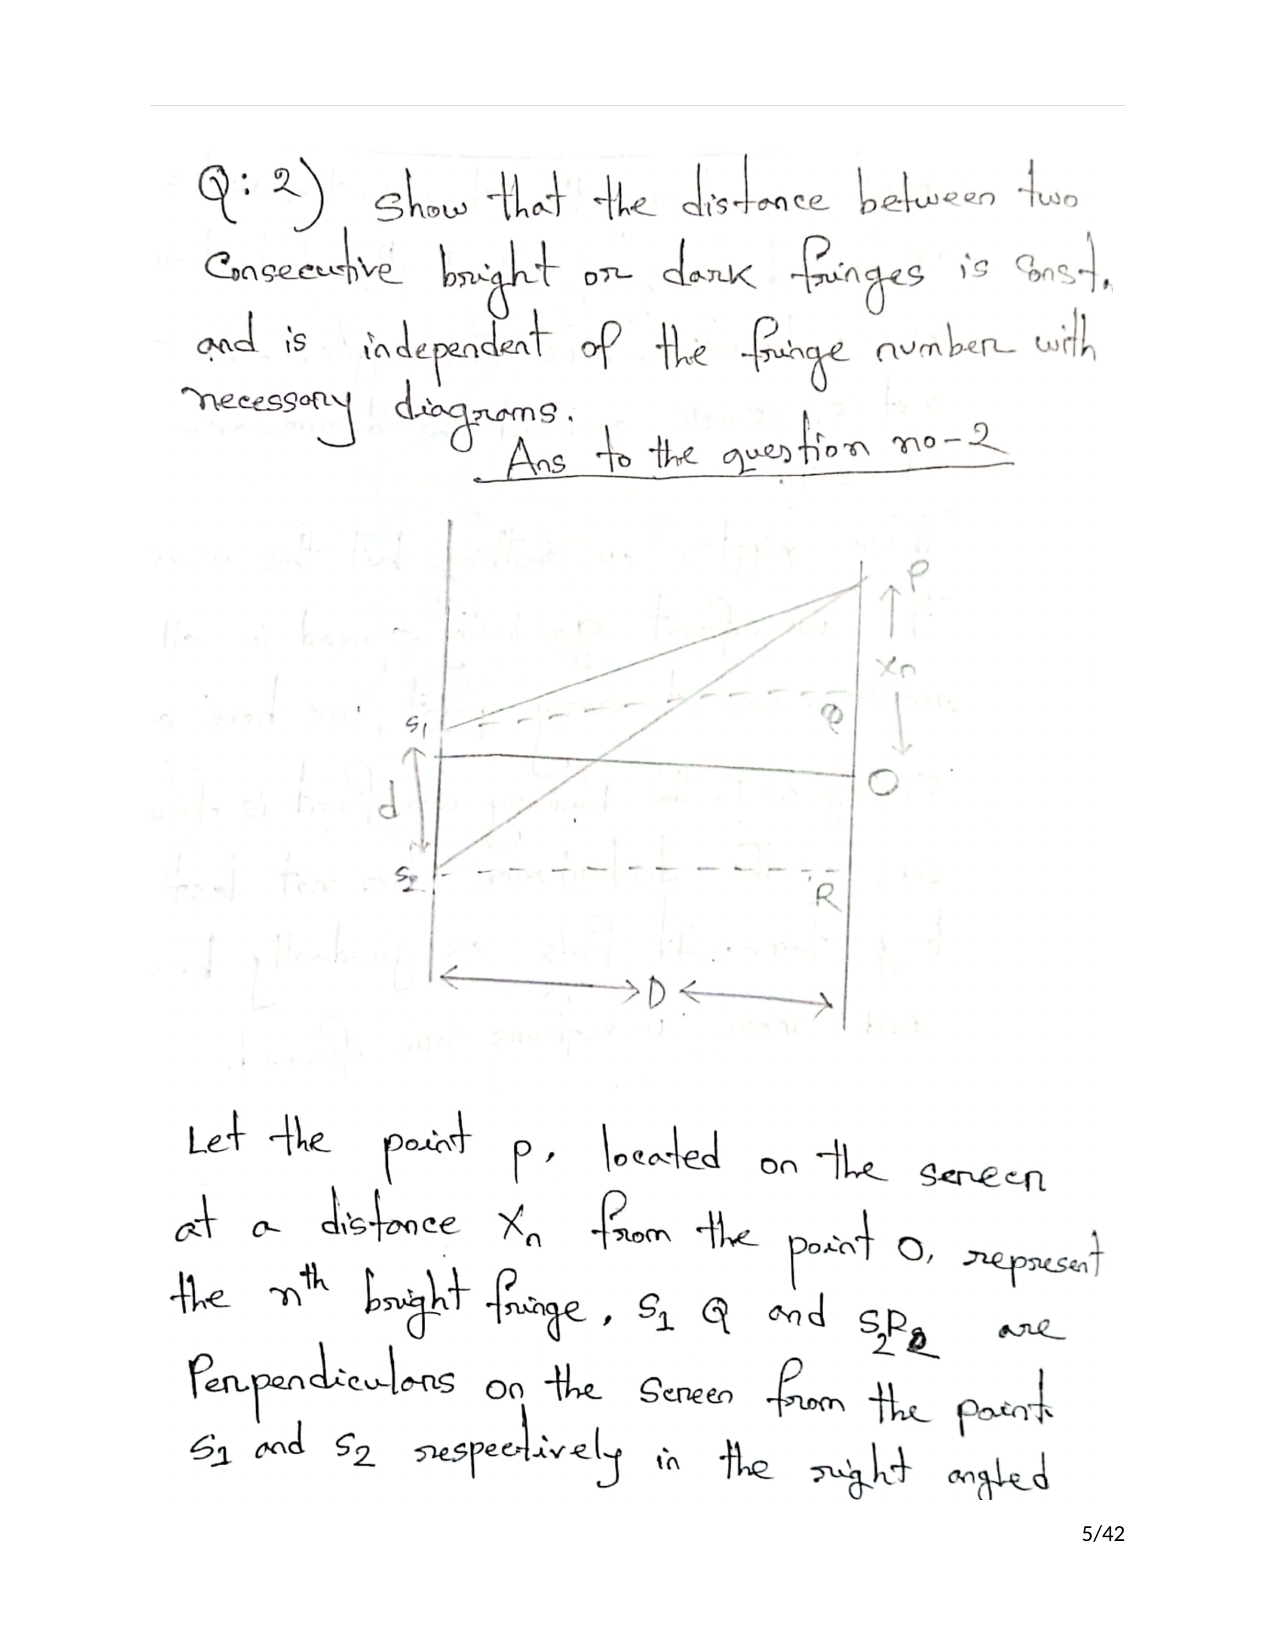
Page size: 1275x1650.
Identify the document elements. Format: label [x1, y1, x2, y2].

picture [150, 150, 1113, 1500]
